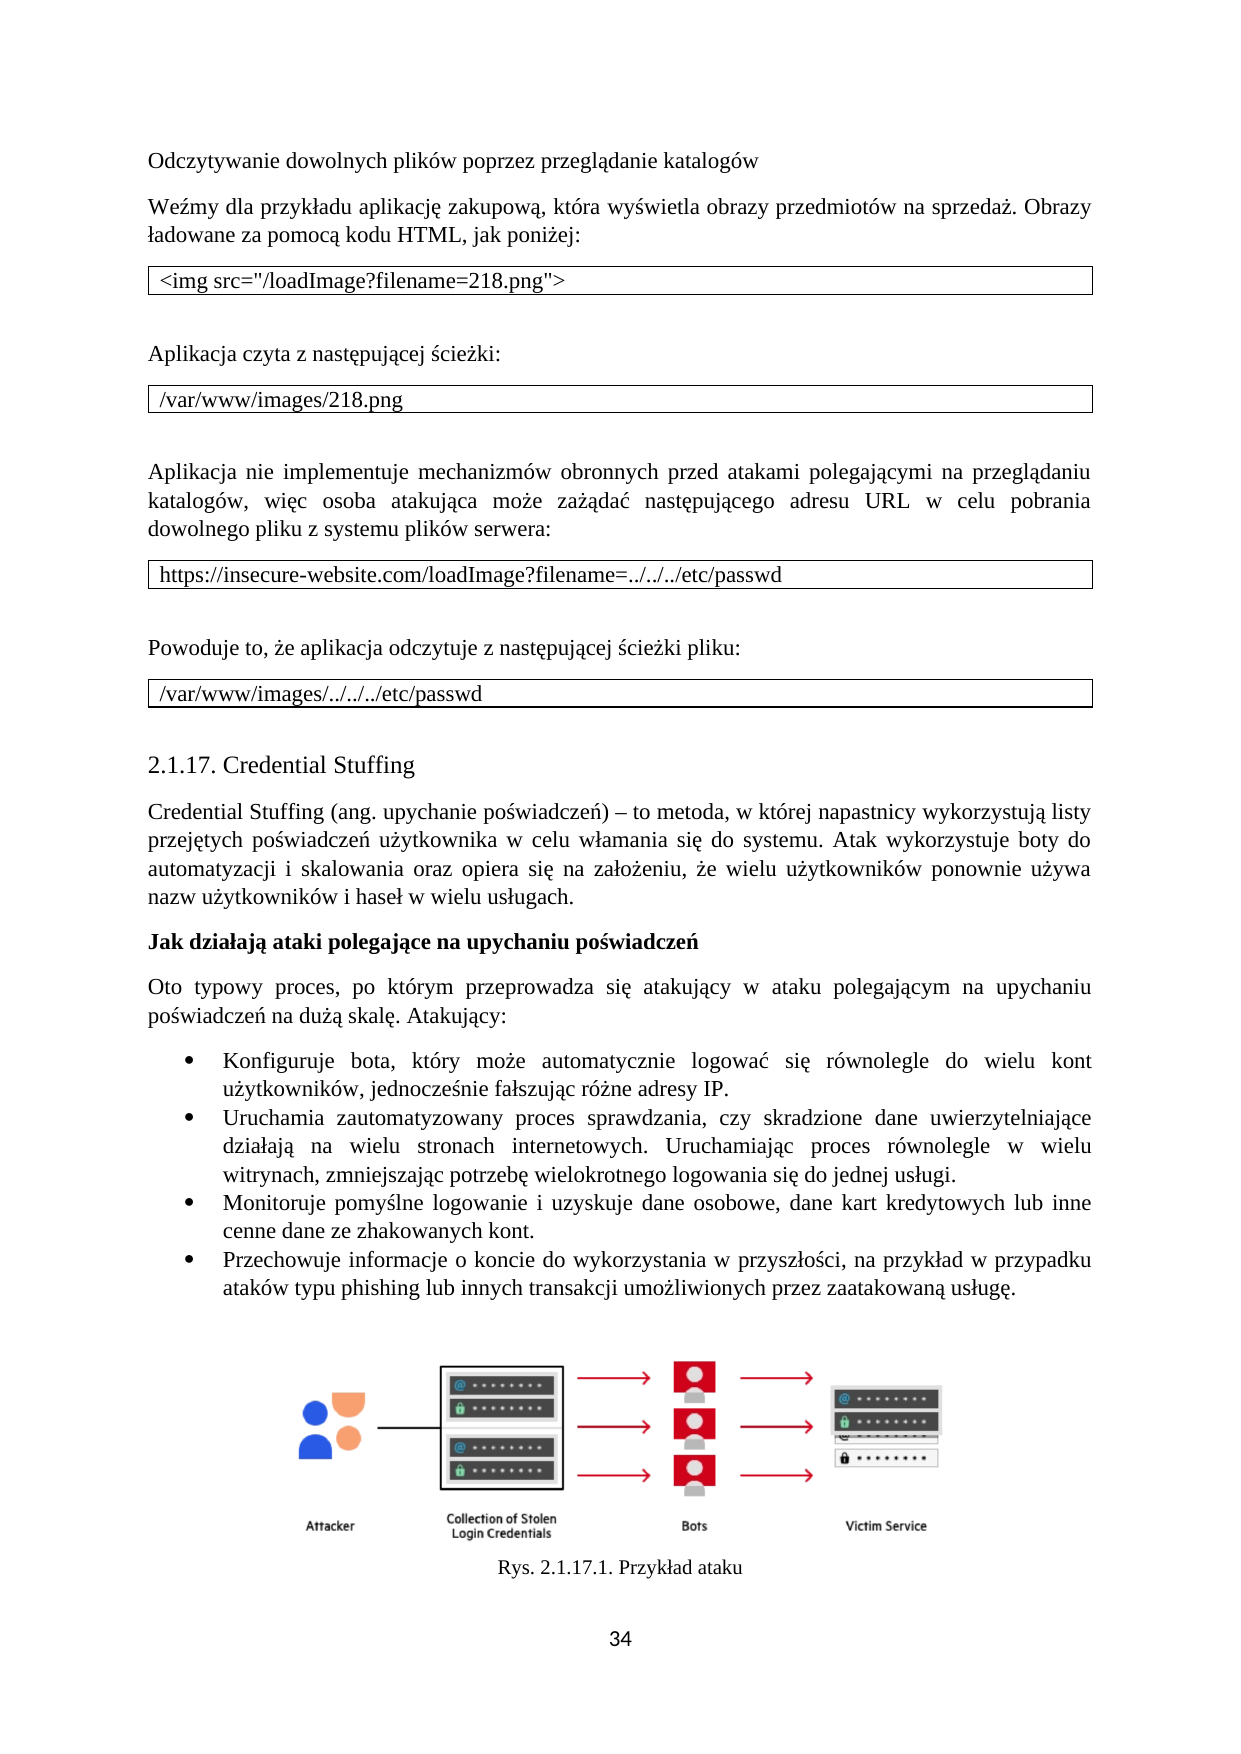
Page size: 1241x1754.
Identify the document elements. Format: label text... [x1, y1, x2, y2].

text Rys. 2.1.17.1. Przykład ataku [148, 1555, 1093, 1579]
text Credential Stuffing (ang. upychanie poświadczeń) – to metoda, w której napastnicy wykorzystują listy przejętych poświadczeń użytkownika w celu włamania się do systemu. Atak wykorzystuje boty do automatyzacji i skalowania oraz opiera się na założeniu, że wielu użytkowników ponownie używa nazw użytkowników i haseł w wielu usługach. [148, 798, 1093, 909]
table_header /var/www/images/218.png [149, 386, 1092, 412]
text Aplikacja czyta z następującej ścieżki: [148, 340, 1093, 366]
table_header <img src="/loadImage?filename=218.png"> [149, 267, 1092, 294]
picture [284, 1319, 956, 1553]
text Powoduje to, że aplikacja odczytuje z następującej ścieżki pliku: [148, 634, 1093, 660]
list Przechowuje informacje o koncie do wykorzystania w przyszłości, na przykład w przypadku ataków typu phishing lub innych transakcji umożliwionych przez zaatakowaną usługę. [185, 1246, 1093, 1301]
list Uruchamia zautomatyzowany proces sprawdzania, czy skradzione dane uwierzytelniające działają na wielu stronach internetowych. Uruchamiając proces równolegle w wielu witrynach, zmniejszając potrzebę wielokrotnego logowania się do jednej usługi. [185, 1104, 1093, 1187]
table_header https://insecure-website.com/loadImage?filename=../../../etc/passwd [149, 561, 1092, 588]
text Jak działają ataki polegające na upychaniu poświadczeń [148, 928, 1093, 954]
text Aplikacja nie implementuje mechanizmów obronnych przed atakami polegającymi na przeglądaniu katalogów, więc osoba atakująca może zażądać następującego adresu URL w celu pobrania dowolnego pliku z systemu plików serwera: [148, 458, 1093, 542]
list Credential Stuffing [148, 750, 1093, 779]
text Odczytywanie dowolnych plików poprzez przeglądanie katalogów [148, 148, 1093, 174]
table_header /var/www/images/../../../etc/passwd [149, 680, 1092, 706]
text Weźmy dla przykładu aplikację zakupową, która wyświetla obrazy przedmiotów na sprzedaż. Obrazy ładowane za pomocą kodu HTML, jak poniżej: [148, 193, 1093, 247]
text Oto typowy proces, po którym przeprowadza się atakujący w ataku polegającym na upychaniu poświadczeń na dużą skalę. Atakujący: [148, 973, 1093, 1028]
list Konfiguruje bota, który może automatycznie logować się równolegle do wielu kont użytkowników, jednocześnie fałszując różne adresy IP. [185, 1047, 1093, 1102]
list Monitoruje pomyślne logowanie i uzyskuje dane osobowe, dane kart kredytowych lub inne cenne dane ze zhakowanych kont. [185, 1189, 1093, 1244]
